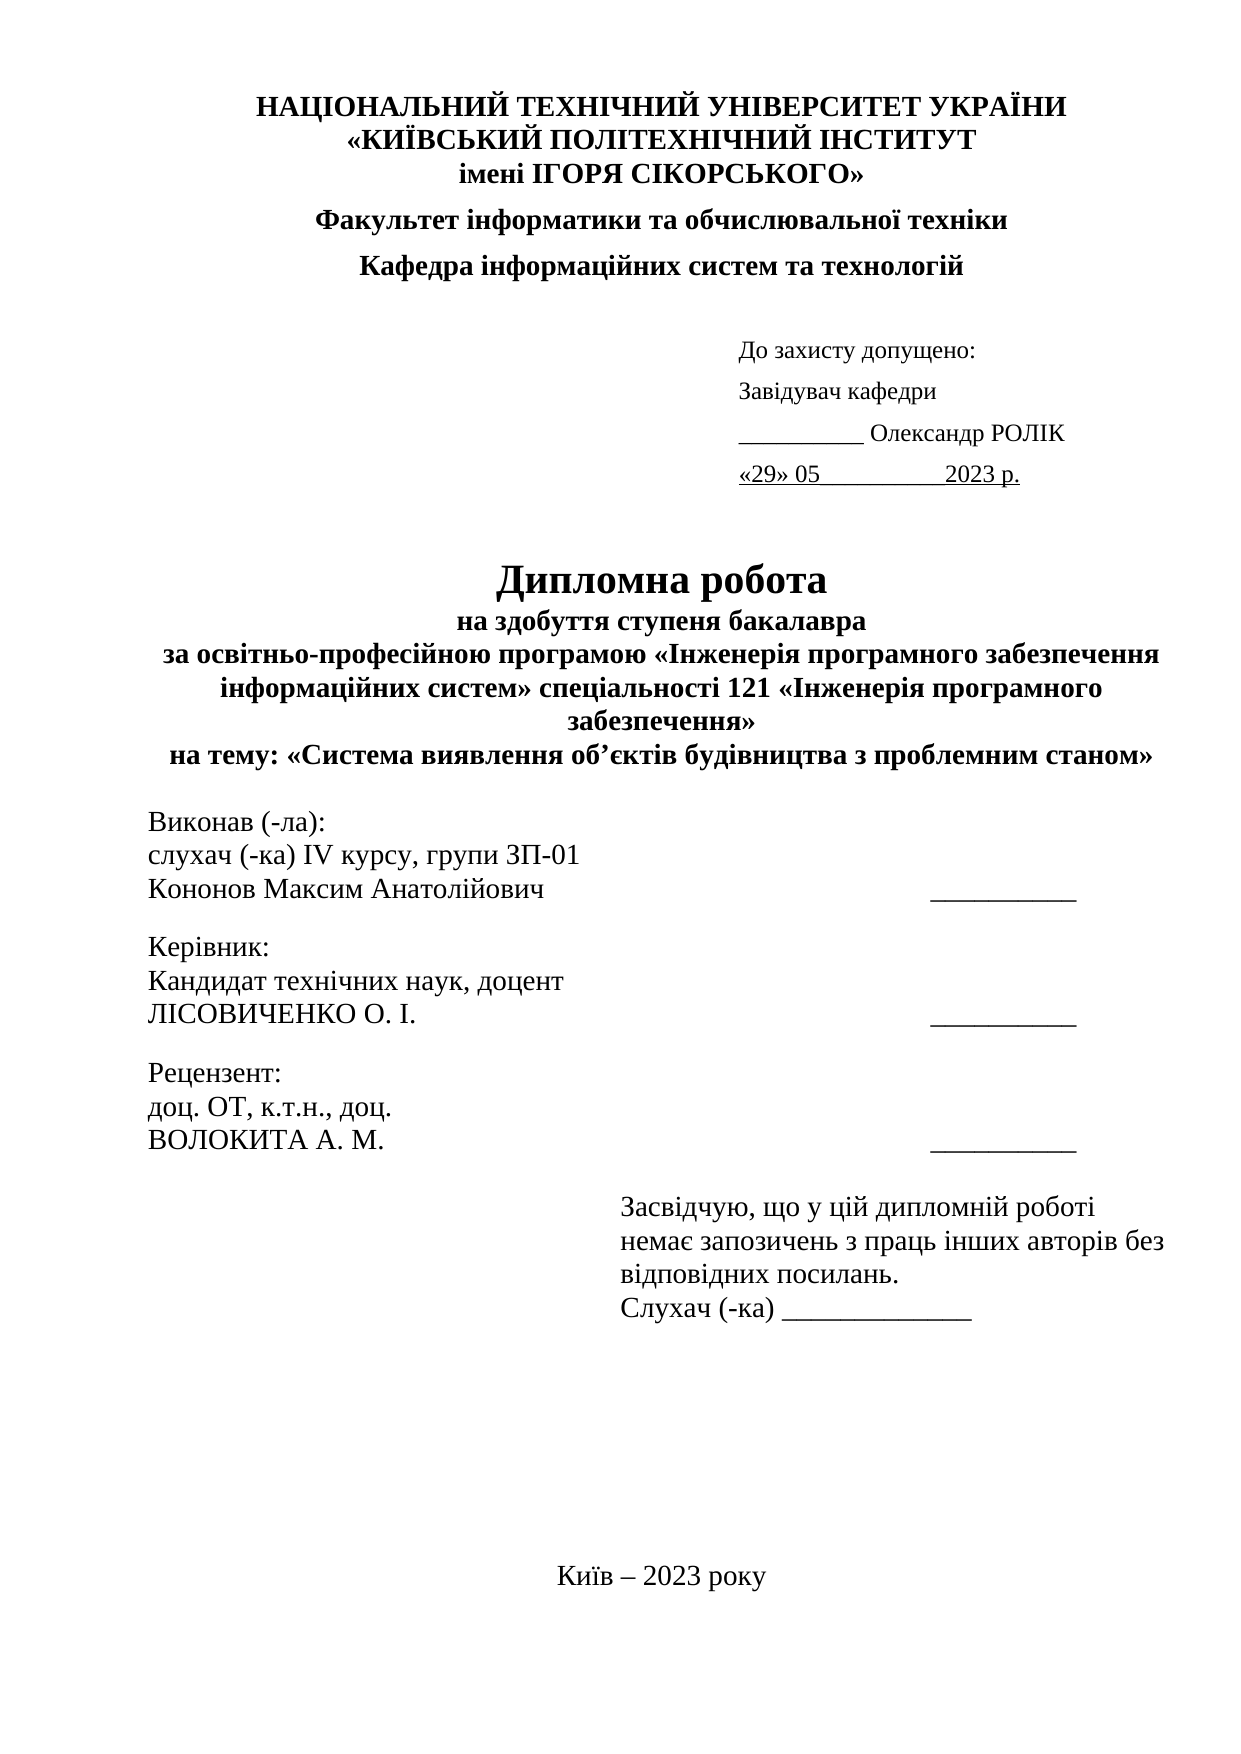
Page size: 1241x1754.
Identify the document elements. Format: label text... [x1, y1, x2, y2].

text НАЦІОНАЛЬНИЙ ТЕХНІЧНИЙ УНІВЕРСИТЕТ УКРАЇНИ [148, 89, 1175, 122]
text Керівник: [148, 929, 1175, 963]
text Кафедра інформаційних систем та технологій [148, 248, 1175, 281]
text на здобуття ступеня бакалавра [148, 603, 1175, 636]
text слухач (-ка) IV курсу, групи ЗП-01 [148, 837, 1175, 871]
text Завідувач кафедри [738, 376, 1175, 405]
text Кандидат технічних наук, доцент [148, 963, 1175, 997]
text Виконав (-ла): [148, 804, 1175, 837]
text ВОЛОКИТА А. М. __________ [148, 1122, 1175, 1156]
text за освітньо-професійною програмою «Інженерія програмного забезпечення інформаційних систем» спеціальності 121 «Інженерія програмного забезпечення» [148, 636, 1175, 737]
text Засвідчую, що у цій дипломній роботі немає запозичень з праць інших авторів без відповідних посилань. [620, 1189, 1175, 1290]
text Факультет інформатики та обчислювальної техніки [148, 202, 1175, 235]
text «КИЇВСЬКИЙ ПОЛІТЕХНІЧНИЙ ІНСТИТУТ імені ІГОРЯ СІКОРСЬКОГО» [148, 122, 1175, 189]
text Київ – 2023 року [148, 1558, 1175, 1592]
text __________ Олександр РОЛІК [738, 418, 1175, 446]
text До захисту допущено: [738, 335, 1175, 364]
text Кононов Максим Анатолійович __________ [148, 871, 1175, 904]
text «29» 05__________2023 р. [738, 459, 1175, 488]
text на тему: «Система виявлення об’єктів будівництва з проблемним станом» [148, 737, 1175, 770]
text Рецензент: [148, 1055, 1175, 1089]
text ЛІСОВИЧЕНКО О. І. __________ [148, 997, 1175, 1030]
text Слухач (-ка) _____________ [620, 1290, 1175, 1323]
text доц. ОТ, к.т.н., доц. [148, 1089, 1175, 1122]
text Дипломна робота [148, 555, 1175, 603]
